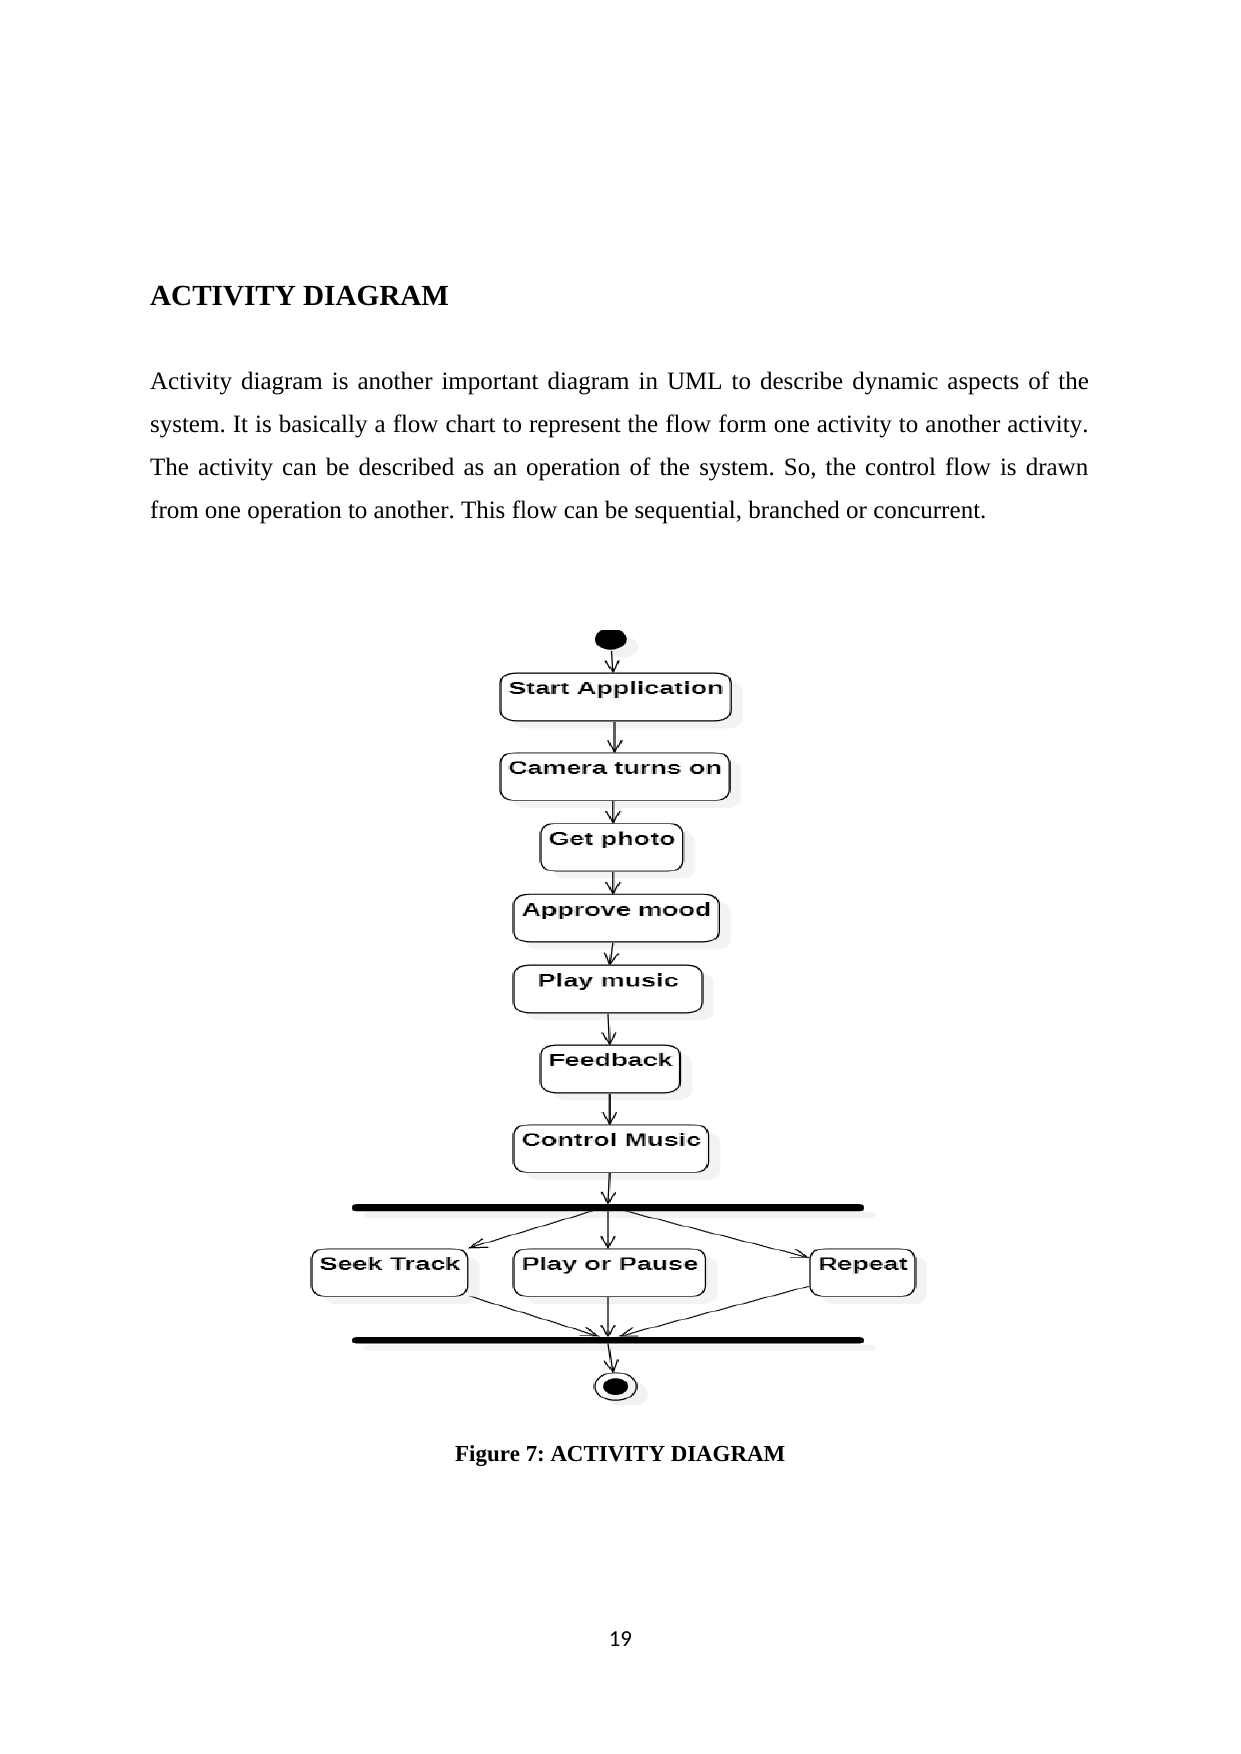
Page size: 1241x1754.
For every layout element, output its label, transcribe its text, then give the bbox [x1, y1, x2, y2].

picture [292, 630, 948, 1405]
text ACTIVITY DIAGRAM [150, 278, 1090, 311]
text Figure 7: ACTIVITY DIAGRAM [150, 1439, 1090, 1466]
text Activity diagram is another important diagram in UML to describe dynamic aspects of the system. It is basically a flow chart to represent the flow form one activity to another activity. The activity can be described as an operation of the system. So, the control flow is drawn from one operation to another. This flow can be sequential, branched or concurrent. [150, 366, 1090, 524]
